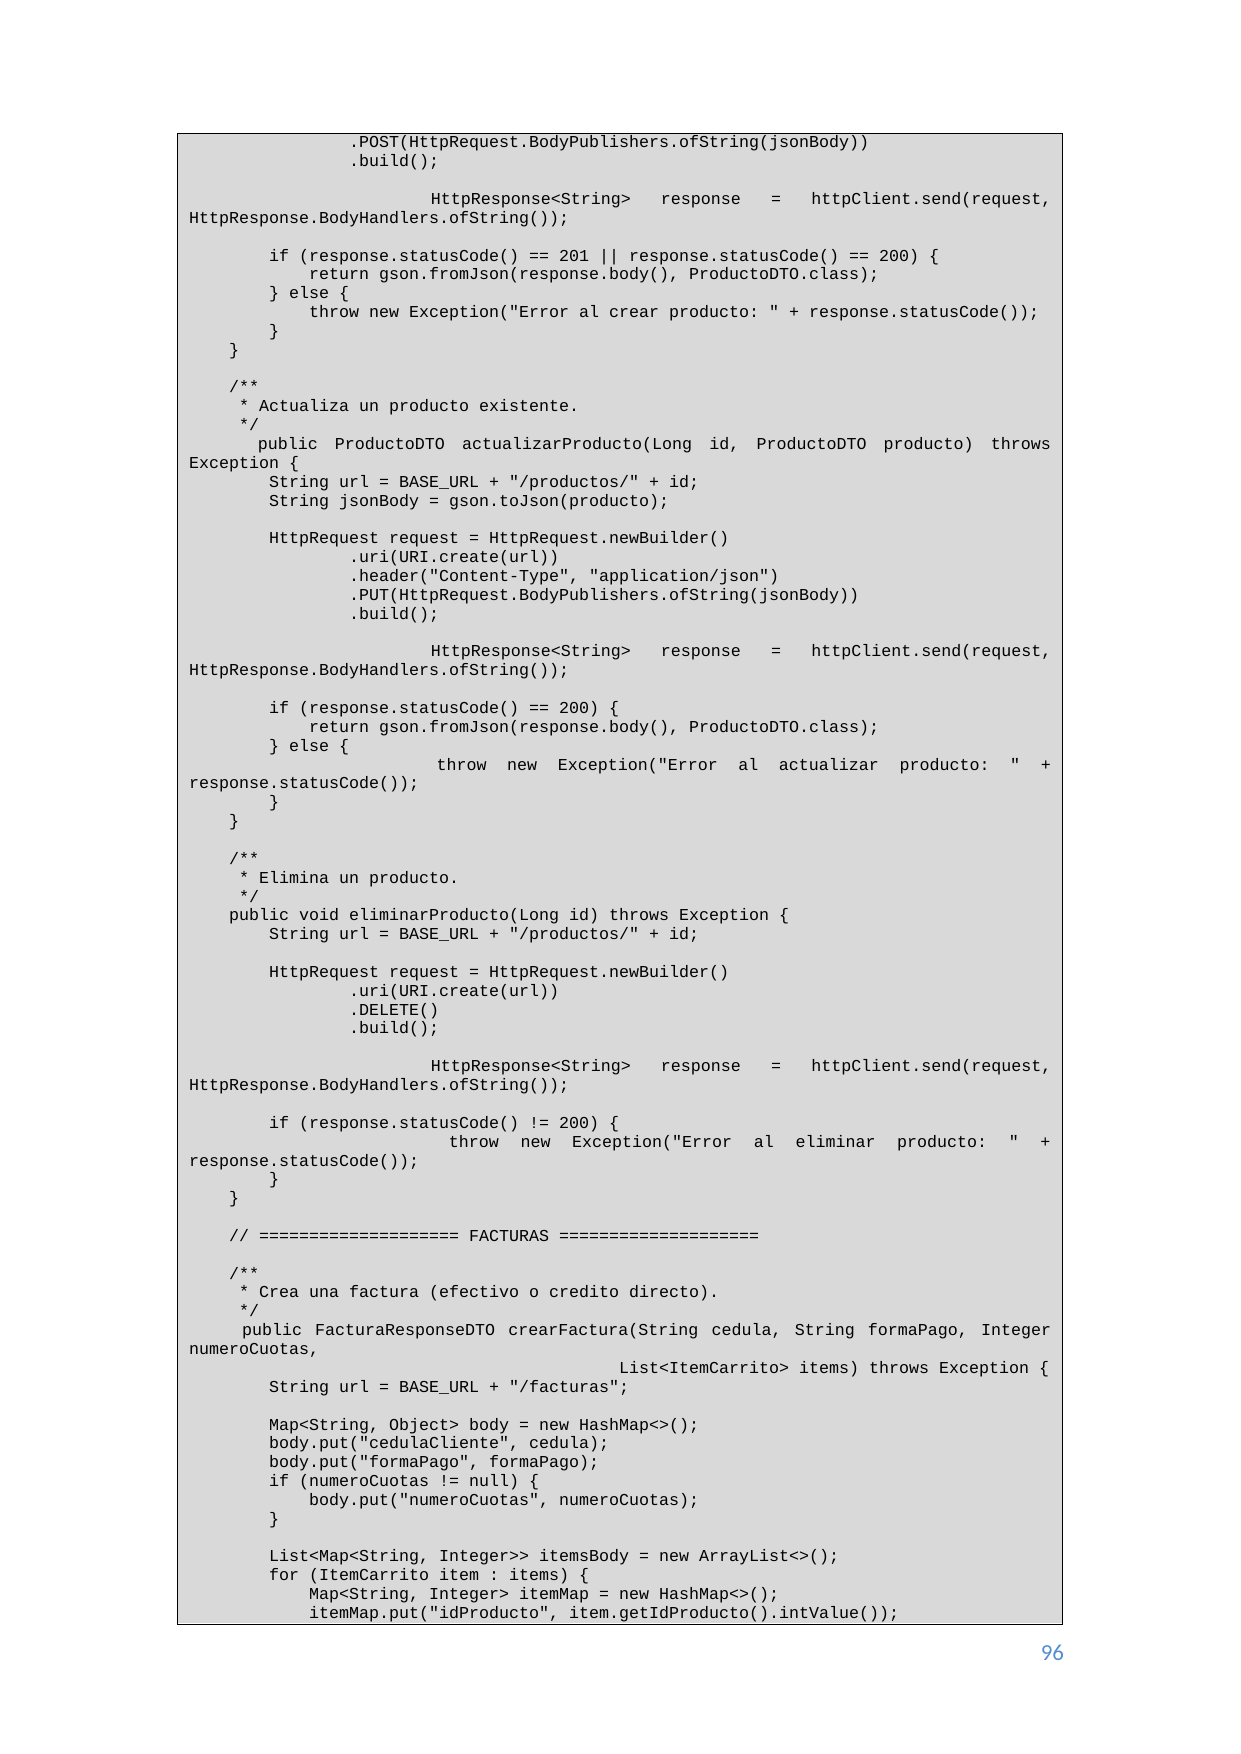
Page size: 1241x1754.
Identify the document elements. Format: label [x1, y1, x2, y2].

table_header [178, 134, 1062, 1623]
